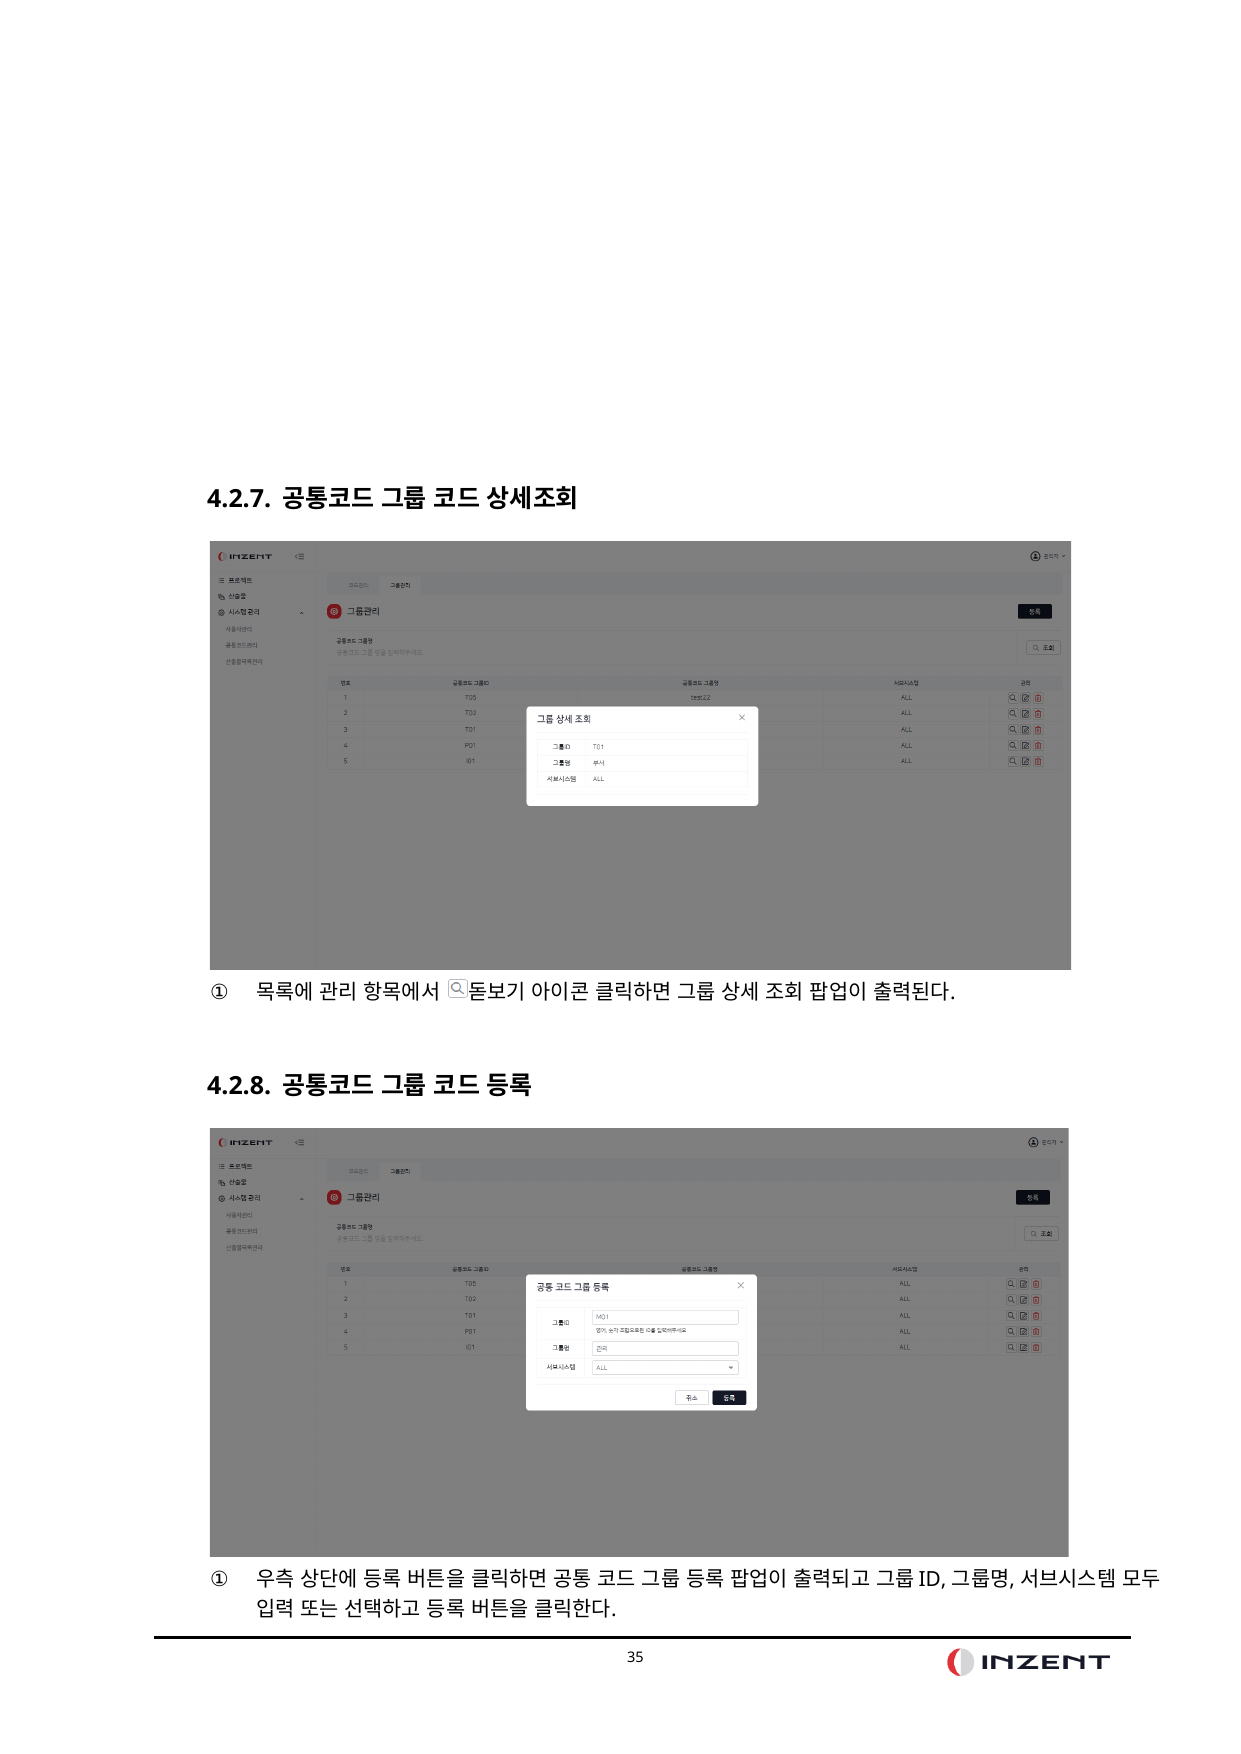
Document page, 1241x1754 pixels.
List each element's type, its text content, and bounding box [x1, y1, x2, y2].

list 목록에 관리 항목에서 돋보기 아이콘 클릭하면 그룹 상세 조회 팝업이 출력된다. [210, 976, 1166, 1006]
picture [937, 1646, 1120, 1678]
picture [445, 977, 469, 1000]
picture [209, 1128, 1069, 1557]
subtitle 공통코드 그룹 코드 등록 [207, 1066, 1166, 1102]
list 우측 상단에 등록 버튼을 클릭하면 공통 코드 그룹 등록 팝업이 출력되고 그룹ID, 그룹명, 서브시스템 모두 입력 또는 선택하고 등록 버튼을 클릭한다. [210, 1562, 1166, 1623]
picture [209, 541, 1072, 970]
subtitle 공통코드 그룹 코드 상세조회 [207, 479, 1166, 515]
